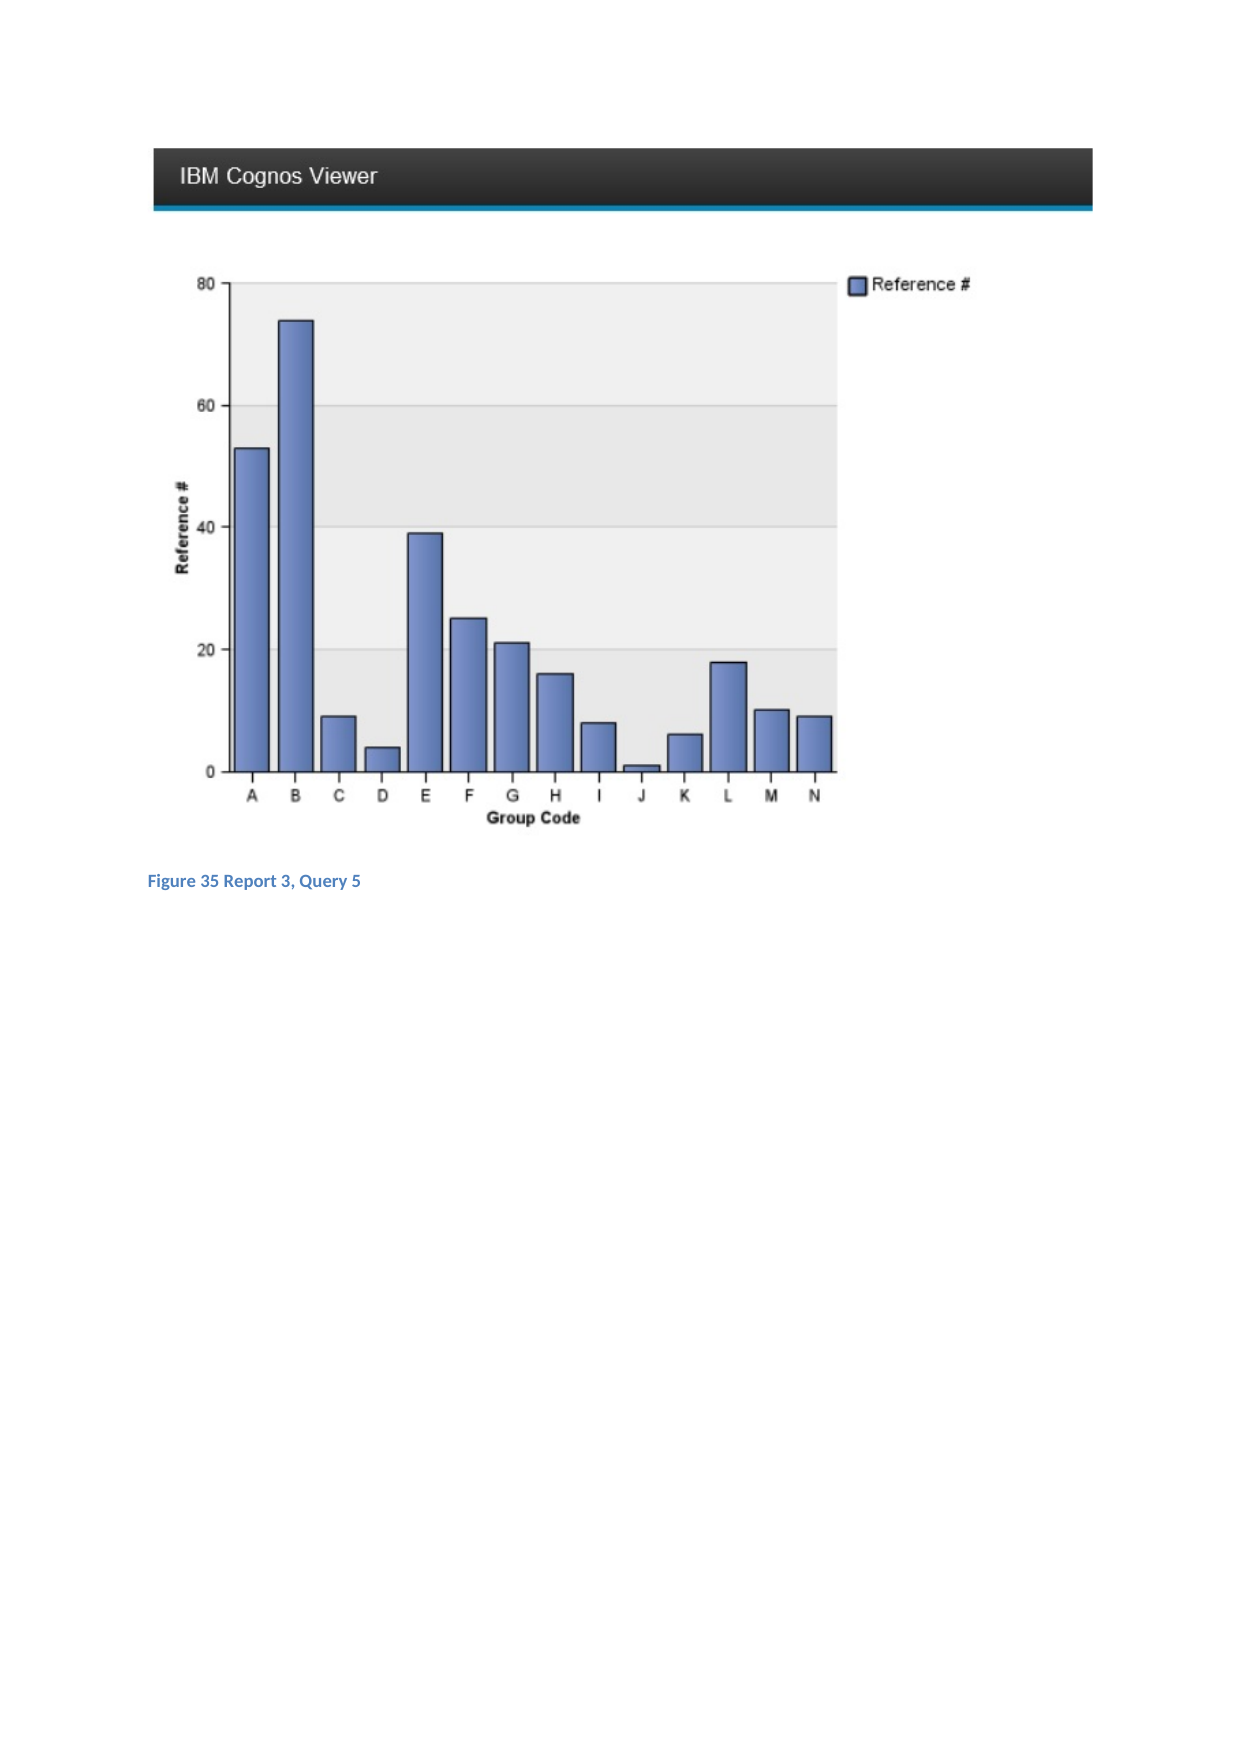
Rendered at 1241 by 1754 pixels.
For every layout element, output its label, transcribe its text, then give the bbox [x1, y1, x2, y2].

picture [147, 147, 1093, 845]
